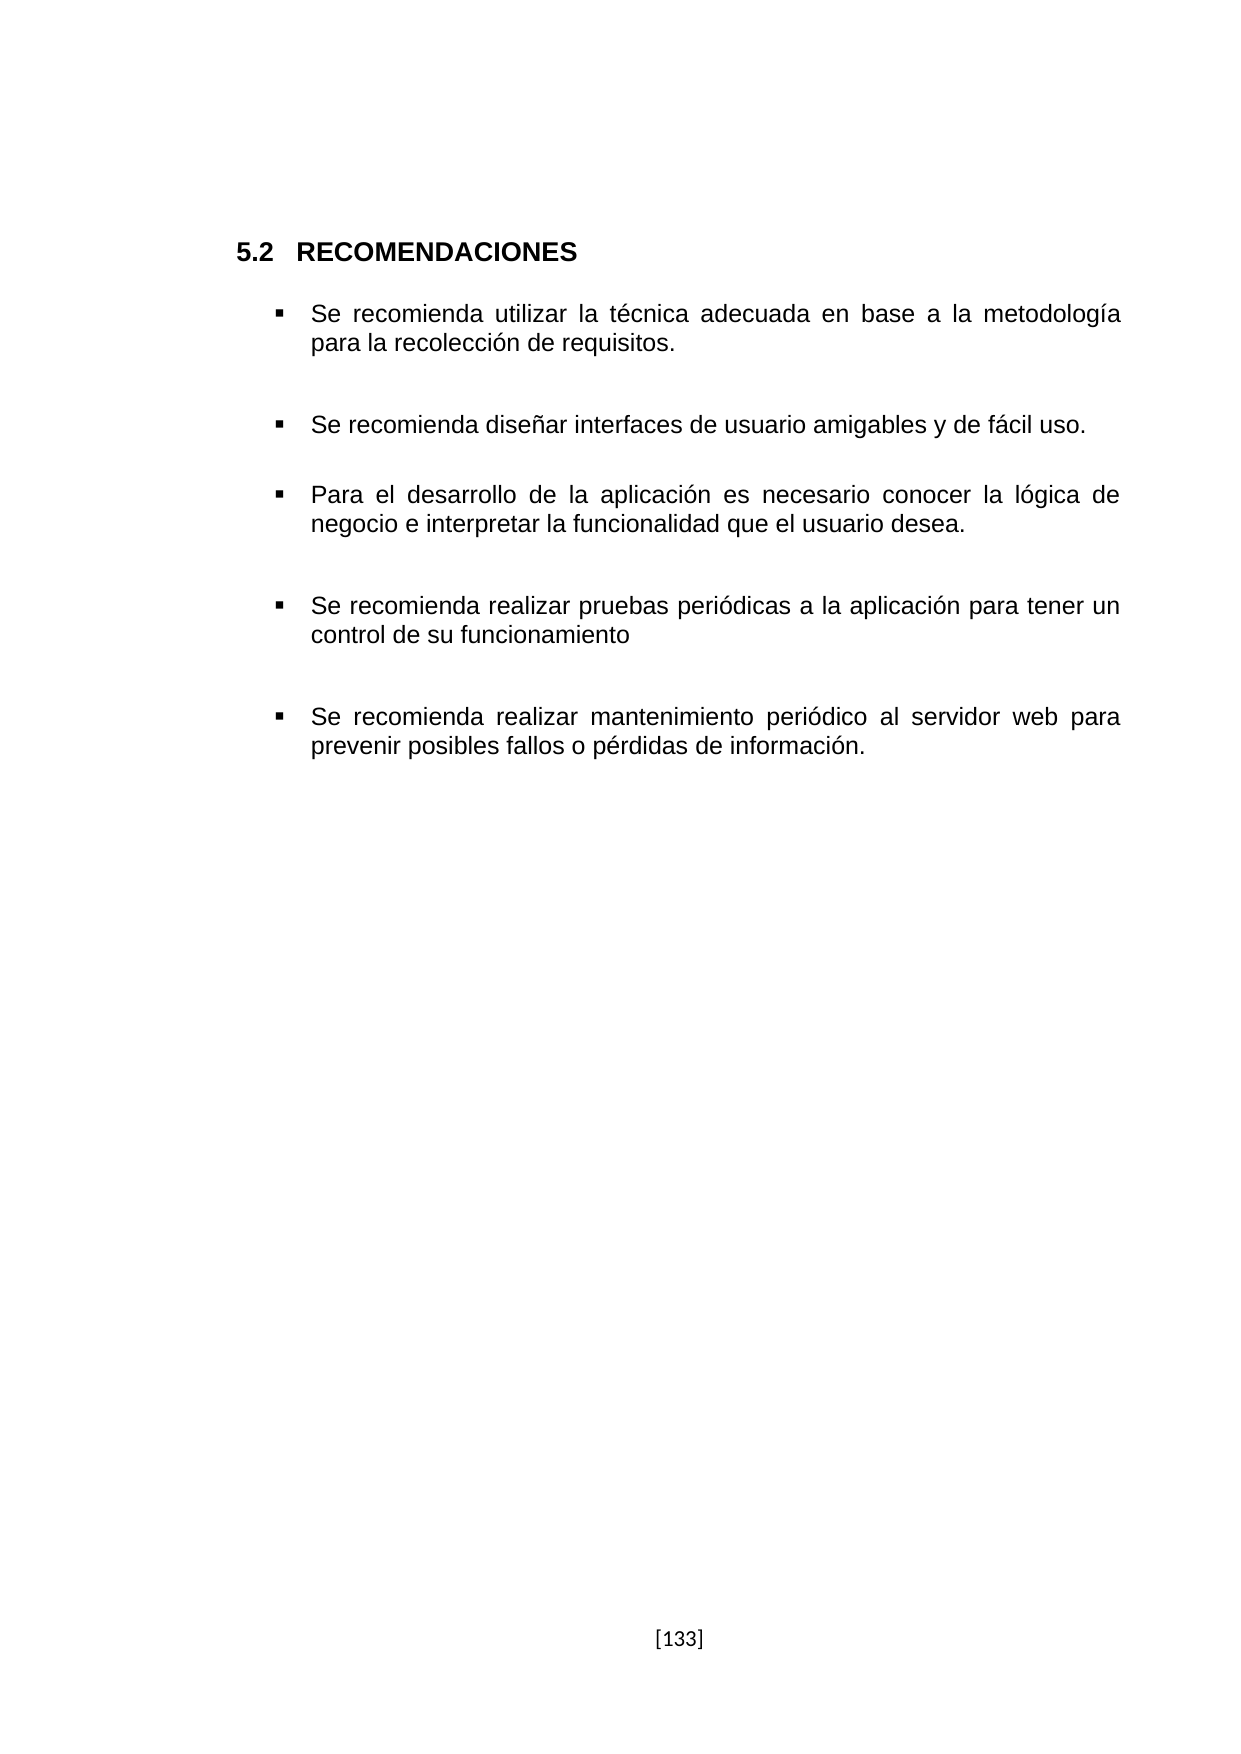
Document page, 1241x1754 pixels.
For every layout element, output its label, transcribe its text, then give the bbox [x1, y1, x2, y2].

list Para el desarrollo de la aplicación es necesario conocer la lógica de negocio e interpretar la funcionalidad que el usuario desea. [273, 480, 1122, 538]
list Se recomienda realizar pruebas periódicas a la aplicación para tener un control de su funcionamiento [273, 591, 1122, 648]
list Se recomienda diseñar interfaces de usuario amigables y de fácil uso. [273, 410, 1122, 439]
list Se recomienda realizar mantenimiento periódico al servidor web para prevenir posibles fallos o pérdidas de información. [273, 702, 1122, 759]
list Se recomienda utilizar la técnica adecuada en base a la metodología para la recolección de requisitos. [273, 299, 1122, 356]
subtitle RECOMENDACIONES [236, 236, 1122, 267]
